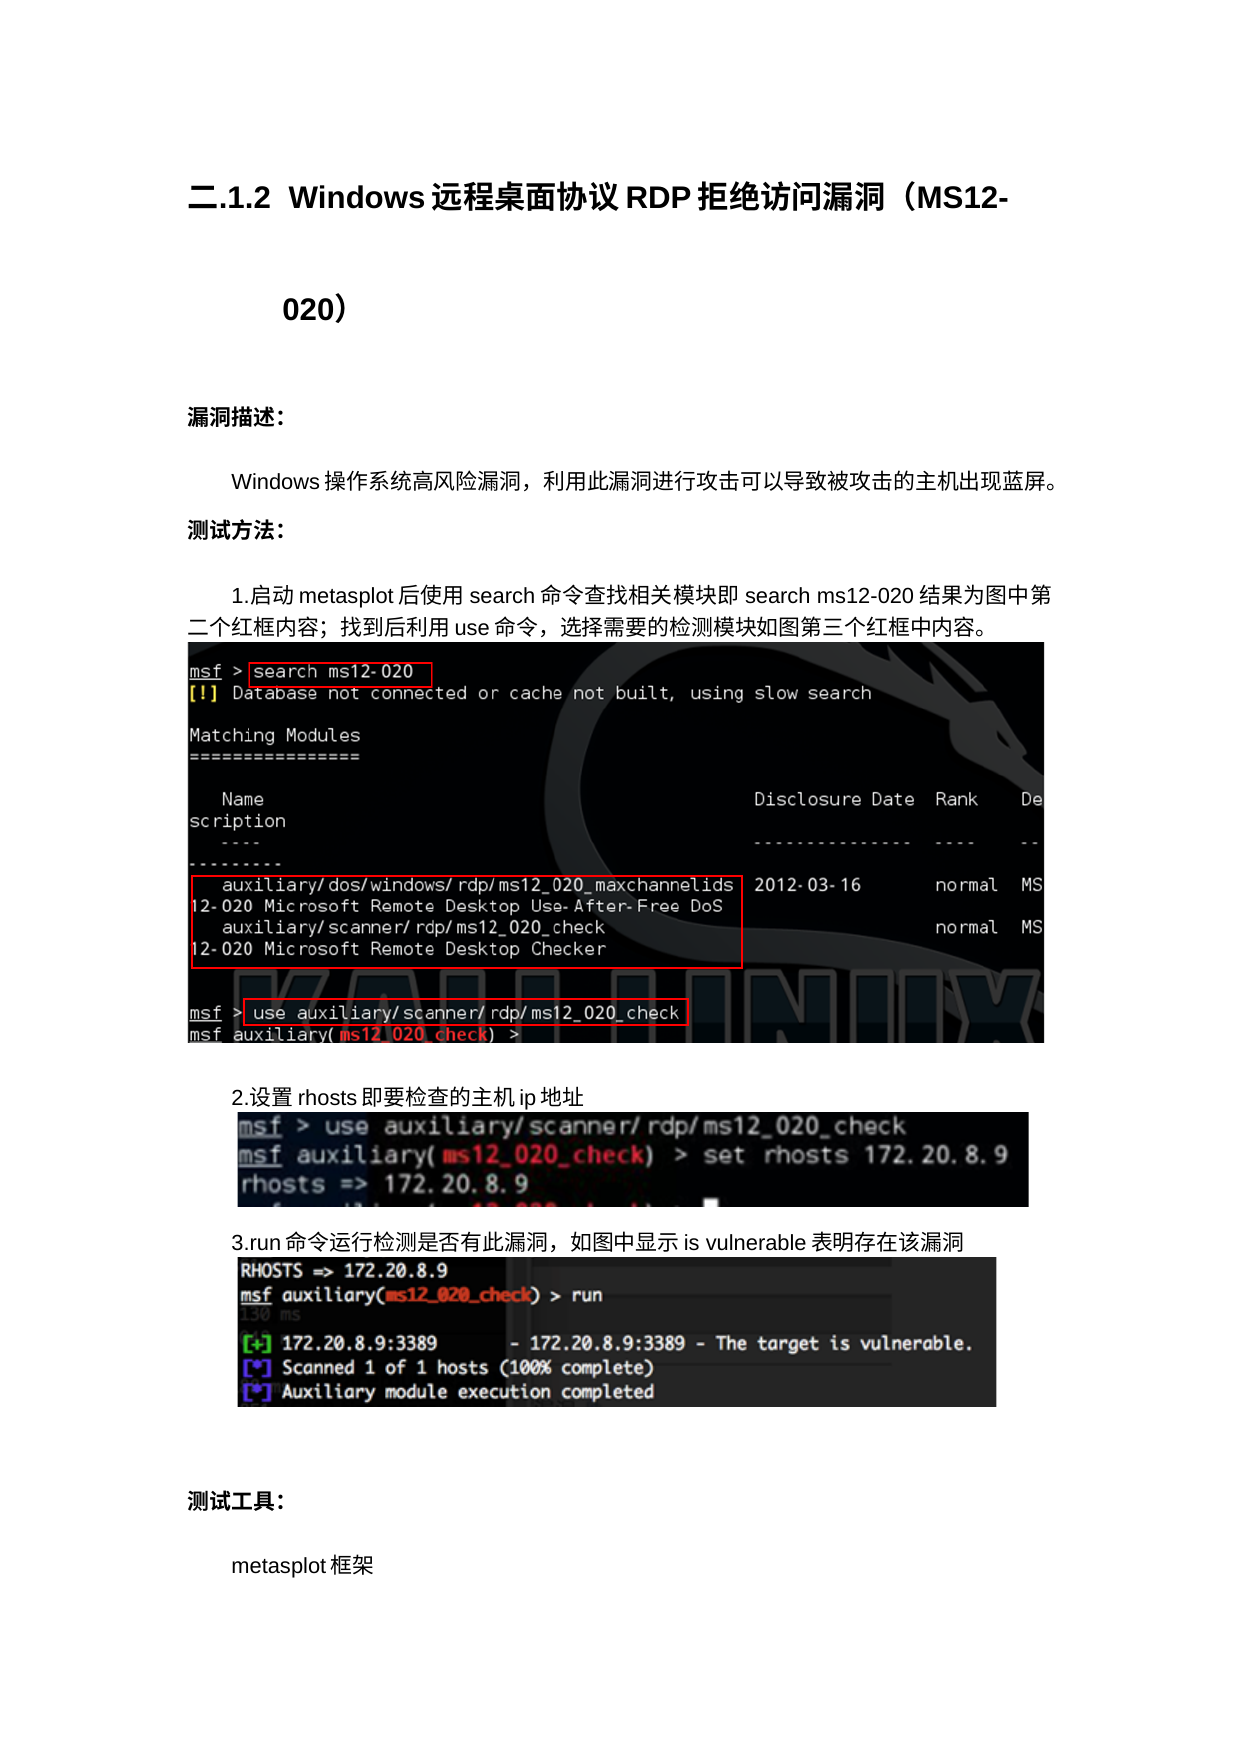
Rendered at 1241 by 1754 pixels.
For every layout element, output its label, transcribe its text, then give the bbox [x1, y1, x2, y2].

picture [187, 642, 1045, 1043]
text 3.run命令运行检测是否有此漏洞，如图中显示is vulnerable表明存在该漏洞 [187, 1224, 1053, 1257]
text 2.设置rhosts即要检查的主机ip地址 [187, 1080, 1053, 1112]
picture [237, 1257, 997, 1407]
text 漏洞描述： [187, 399, 1053, 432]
text 测试工具： [187, 1483, 1053, 1516]
text Windows远程桌面协议RDP拒绝访问漏洞（MS12-020） [187, 162, 1053, 339]
text metasplot框架 [187, 1548, 1053, 1580]
text 测试方法： [187, 513, 1053, 545]
text 1.启动metasplot后使用search命令查找相关模块即search ms12-020结果为图中第二个红框内容；找到后利用use命令，选择需要的检测模块如图第三个红框中内容。 [187, 577, 1053, 642]
picture [237, 1112, 1029, 1207]
text Windows操作系统高风险漏洞，利用此漏洞进行攻击可以导致被攻击的主机出现蓝屏。 [187, 464, 1053, 496]
